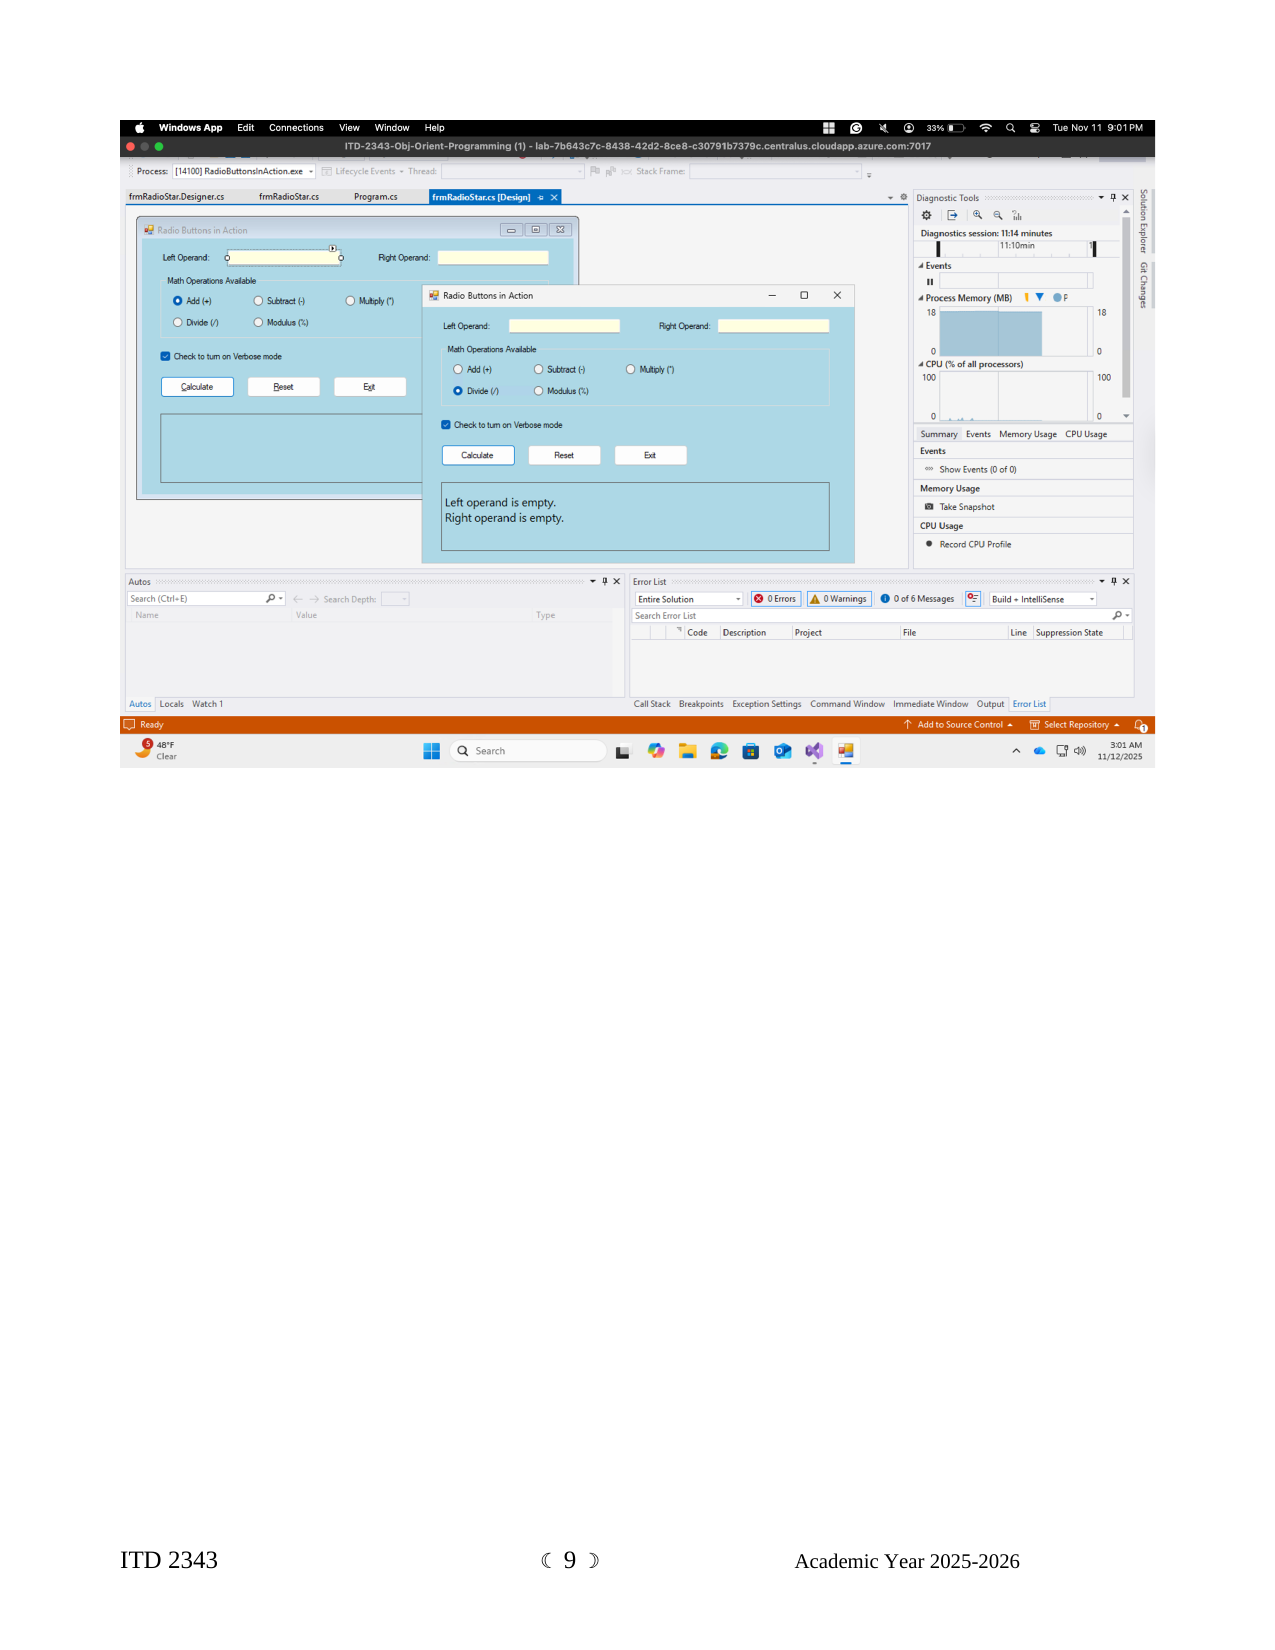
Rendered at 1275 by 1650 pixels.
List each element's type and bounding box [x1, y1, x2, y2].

picture [120, 120, 1155, 768]
